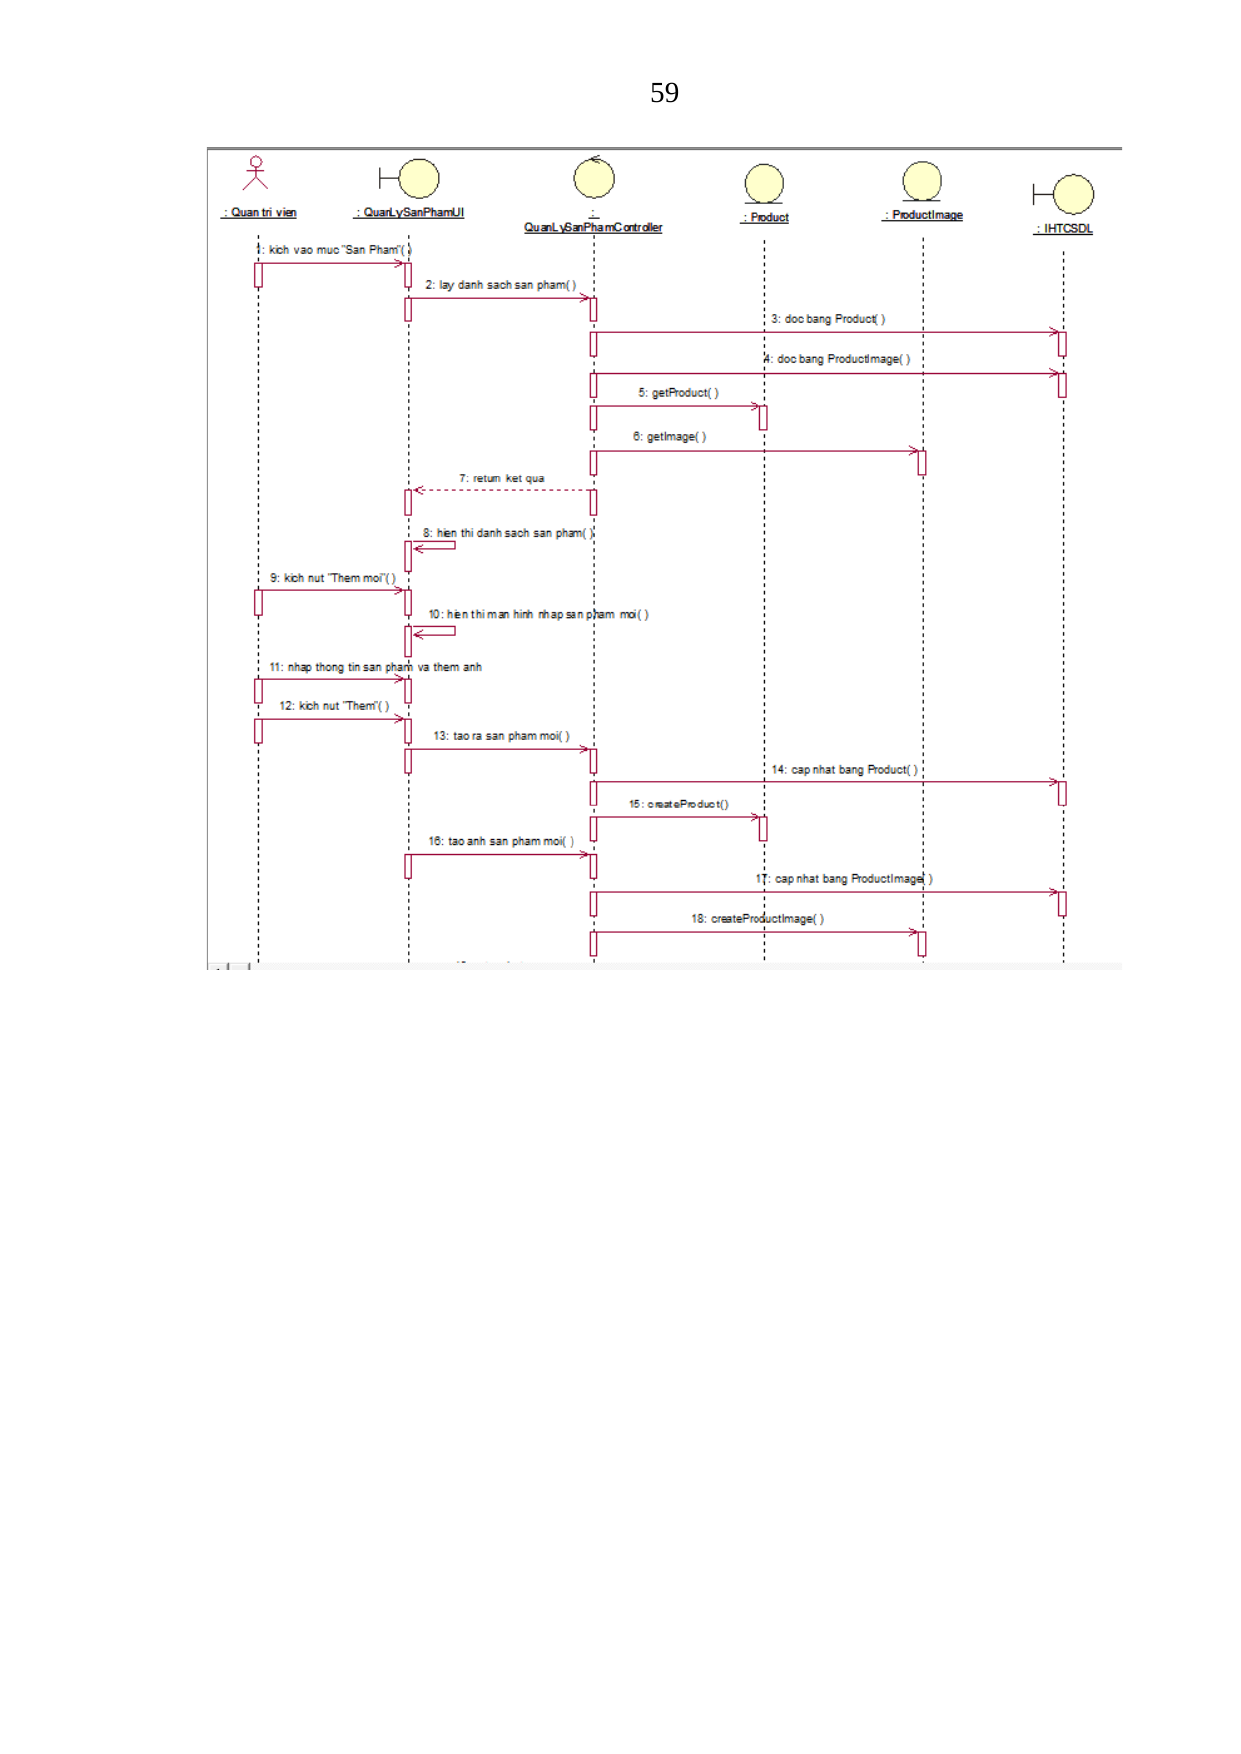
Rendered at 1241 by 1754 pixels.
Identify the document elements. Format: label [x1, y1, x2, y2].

picture [206, 147, 1123, 970]
